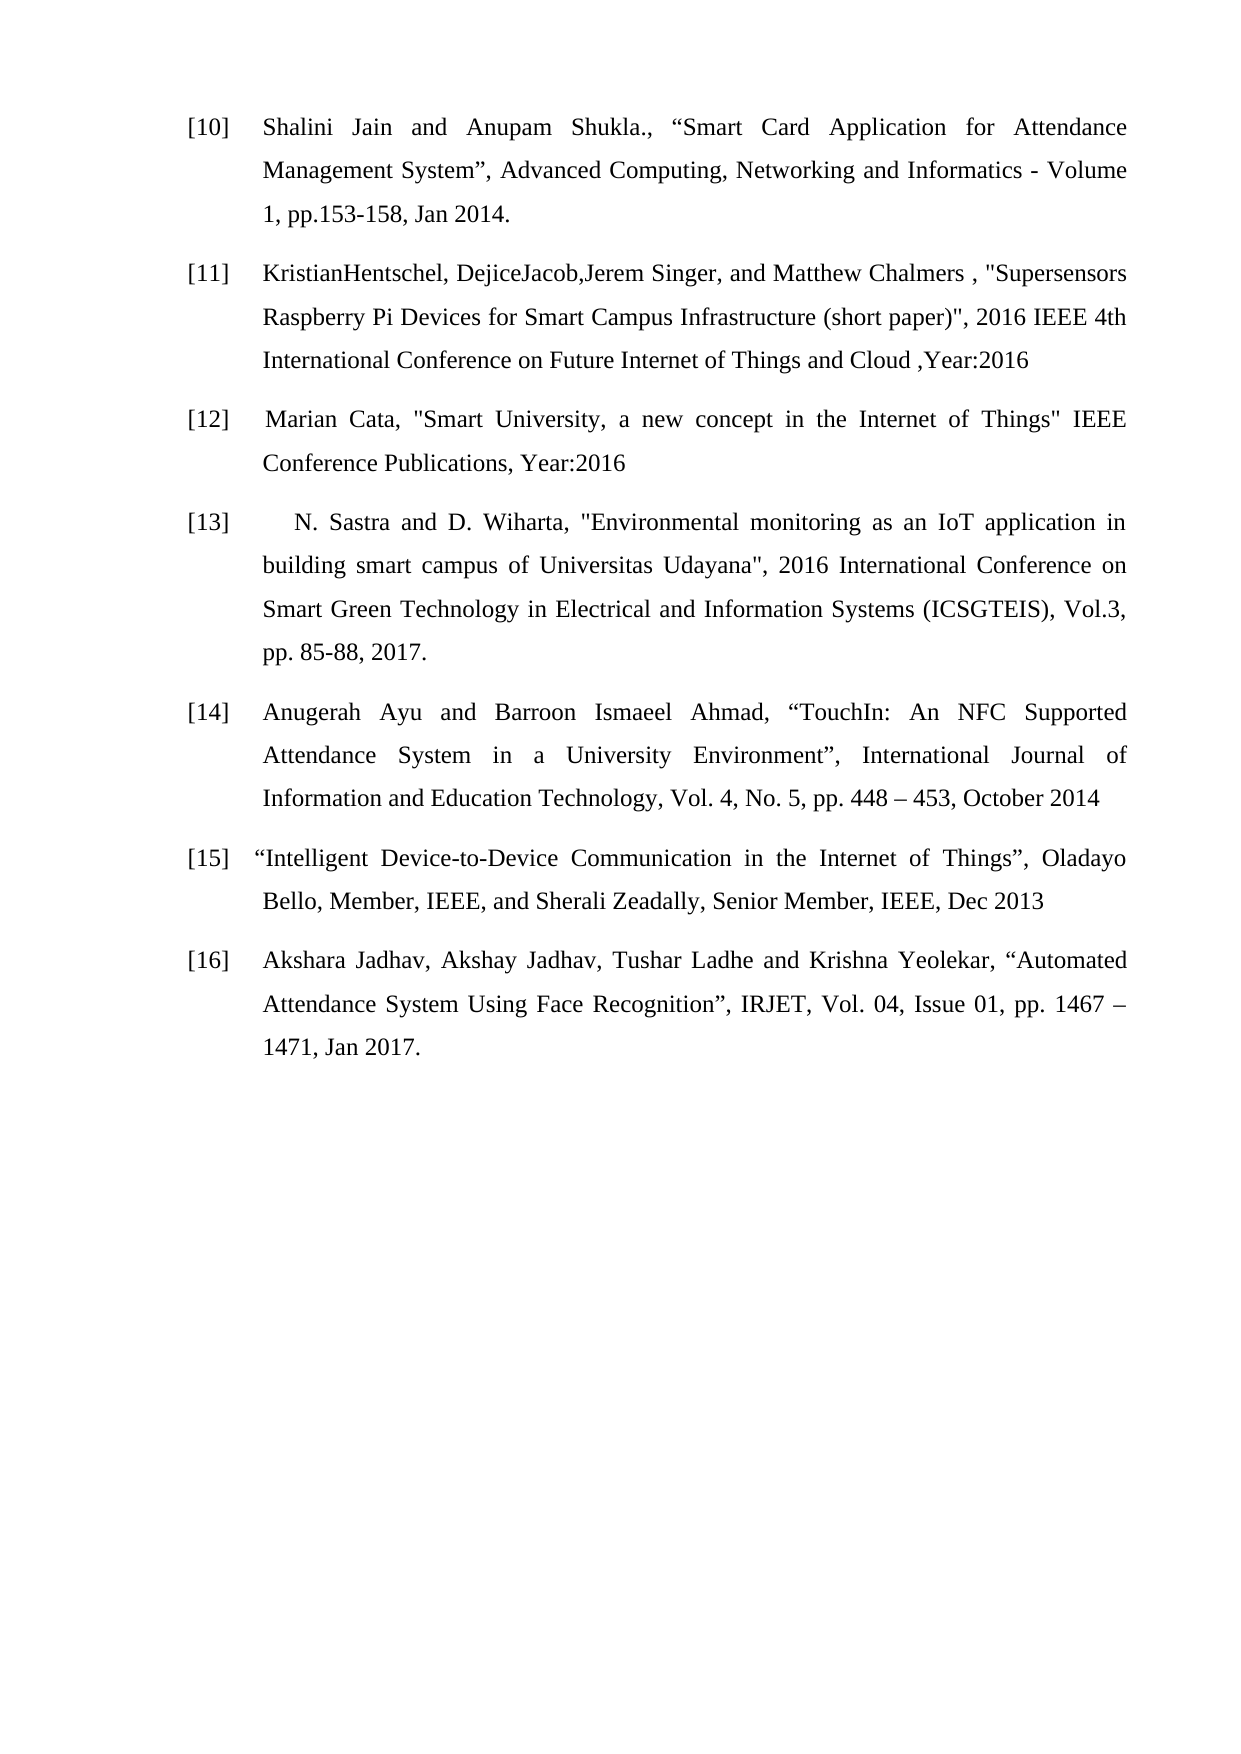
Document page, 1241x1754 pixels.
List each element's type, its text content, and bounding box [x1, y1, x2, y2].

text [14] Anugerah Ayu and Barroon Ismaeel Ahmad, “TouchIn: An NFC Supported Attendance System in a University Environment”, International Journal of Information and Education Technology, Vol. 4, No. 5, pp. 448 – 453, October 2014 [187, 697, 1128, 812]
text [15] “Intelligent Device-to-Device Communication in the Internet of Things”, Oladayo Bello, Member, IEEE, and Sherali Zeadally, Senior Member, IEEE, Dec 2013 [187, 843, 1128, 914]
text [12] Marian Cata, "Smart University, a new concept in the Internet of Things" IEEE Conference Publications, Year:2016 [187, 404, 1128, 476]
text [13] N. Sastra and D. Wiharta, "Environmental monitoring as an IoT application in building smart campus of Universitas Udayana", 2016 International Conference on Smart Green Technology in Electrical and Information Systems (ICSGTEIS), Vol.3, pp. 85-88, 2017. [187, 507, 1128, 666]
text [10] Shalini Jain and Anupam Shukla., “Smart Card Application for Attendance Management System”, Advanced Computing, Networking and Informatics - Volume 1, pp.153-158, Jan 2014. [187, 112, 1128, 227]
text [16] Akshara Jadhav, Akshay Jadhav, Tushar Ladhe and Krishna Yeolekar, “Automated Attendance System Using Face Recognition”, IRJET, Vol. 04, Issue 01, pp. 1467 – 1471, Jan 2017. [187, 946, 1128, 1061]
text [11] KristianHentschel, DejiceJacob,Jerem Singer, and Matthew Chalmers , "Supersensors Raspberry Pi Devices for Smart Campus Infrastructure (short paper)", 2016 IEEE 4th International Conference on Future Internet of Things and Cloud ,Year:2016 [187, 258, 1128, 373]
